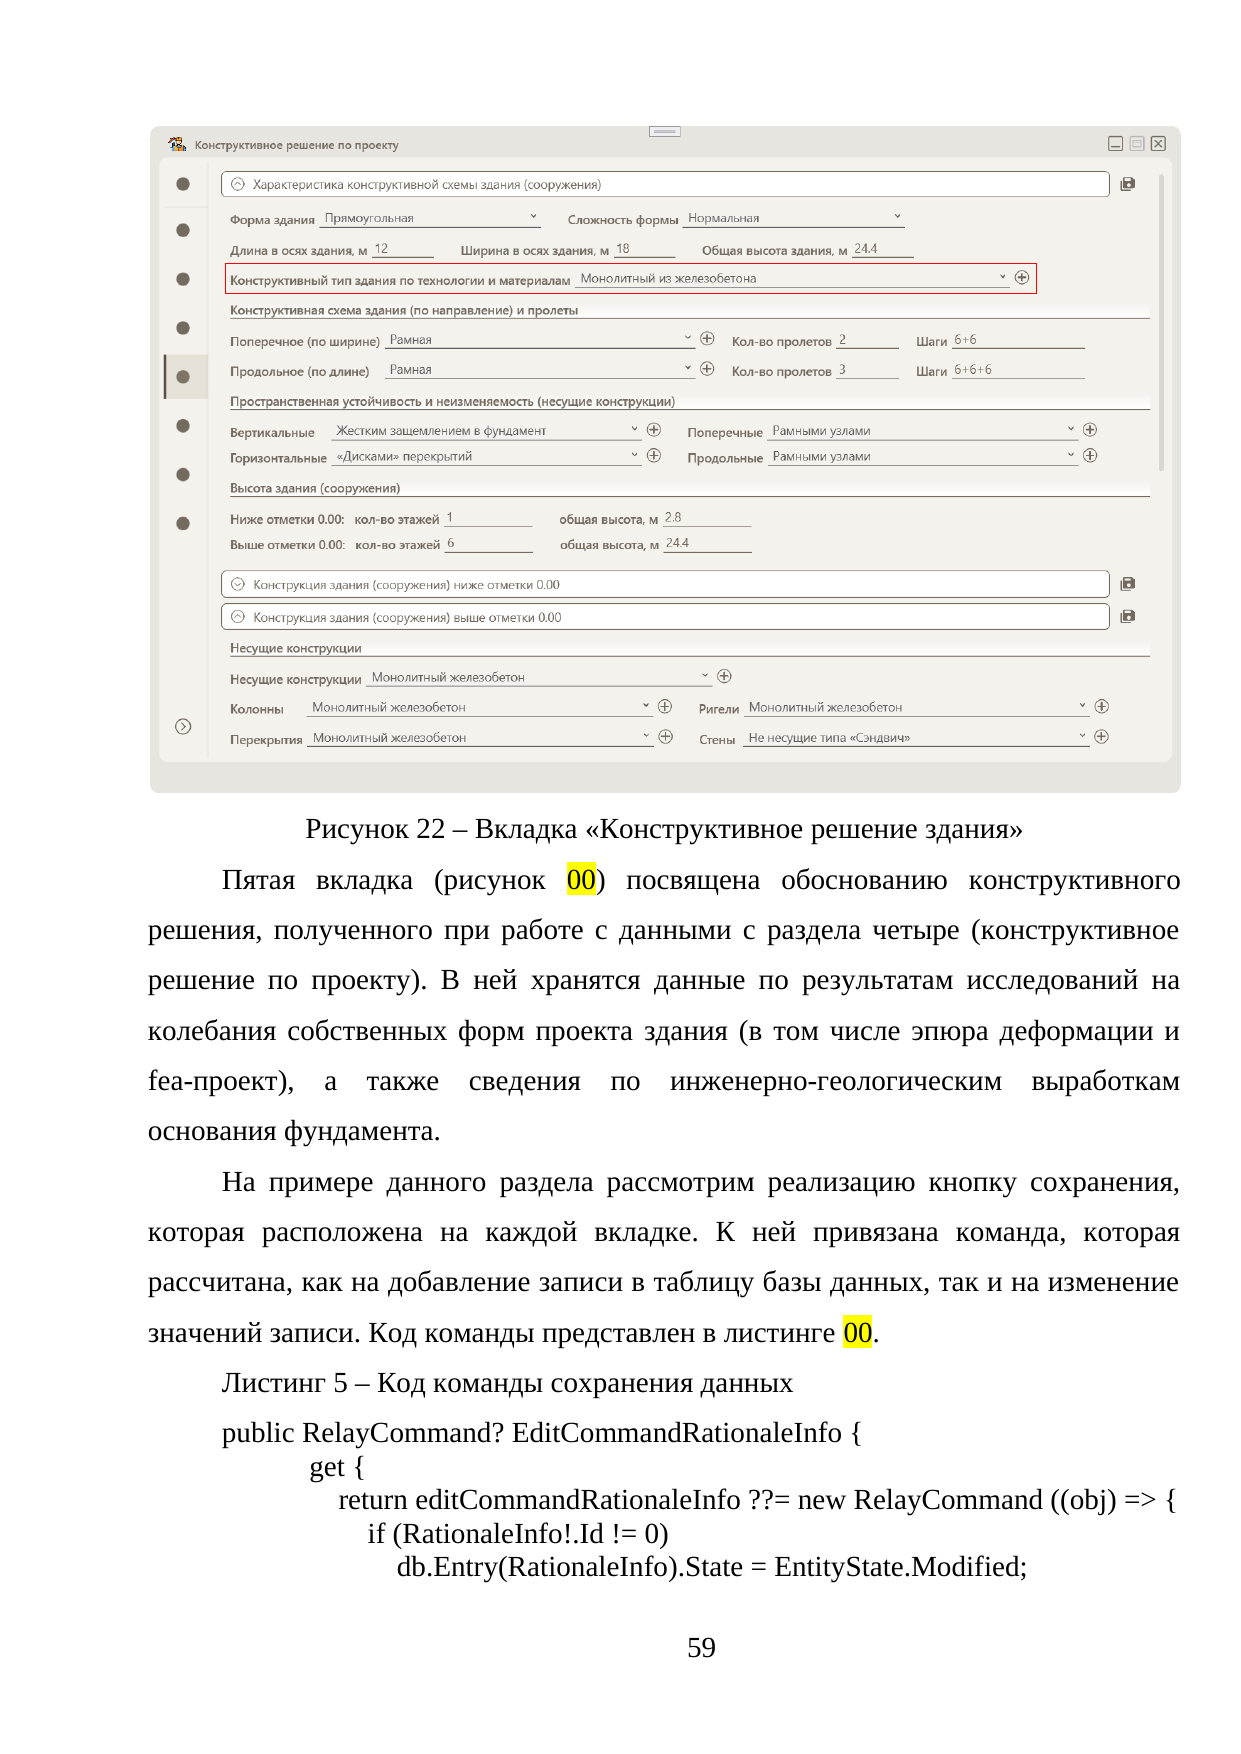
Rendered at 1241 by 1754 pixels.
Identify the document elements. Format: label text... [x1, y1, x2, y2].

text get { [148, 1449, 1181, 1482]
text if (RationaleInfo!.Id != 0) [148, 1516, 1181, 1549]
text db.Entry(RationaleInfo).State = EntityState.Modified; [148, 1549, 1181, 1583]
text Пятая вкладка (рисунок 00) посвящена обоснованию конструктивного решения, полученного при работе с данными с раздела четыре (конструктивное решение по проекту). В ней хранятся данные по результатам исследований на колебания собственных форм проекта здания (в том числе эпюра деформации и fea-проект), а также сведения по инженерно-геологическим выработкам основания фундамента. [148, 862, 1181, 1147]
text На примере данного раздела рассмотрим реализацию кнопку сохранения, которая расположена на каждой вкладке. К ней привязана команда, которая рассчитана, как на добавление записи в таблицу базы данных, так и на изменение значений записи. Код команды представлен в листинге 00. [148, 1164, 1181, 1348]
text return editCommandRationaleInfo ??= new RelayCommand ((obj) => { [148, 1482, 1181, 1516]
picture [147, 124, 1182, 795]
text public RelayCommand? EditCommandRationaleInfo { [148, 1415, 1181, 1449]
text Рисунок 22 – Вкладка «Конструктивное решение здания» [148, 812, 1181, 845]
text Листинг 5 – Код команды сохранения данных [148, 1365, 1181, 1398]
